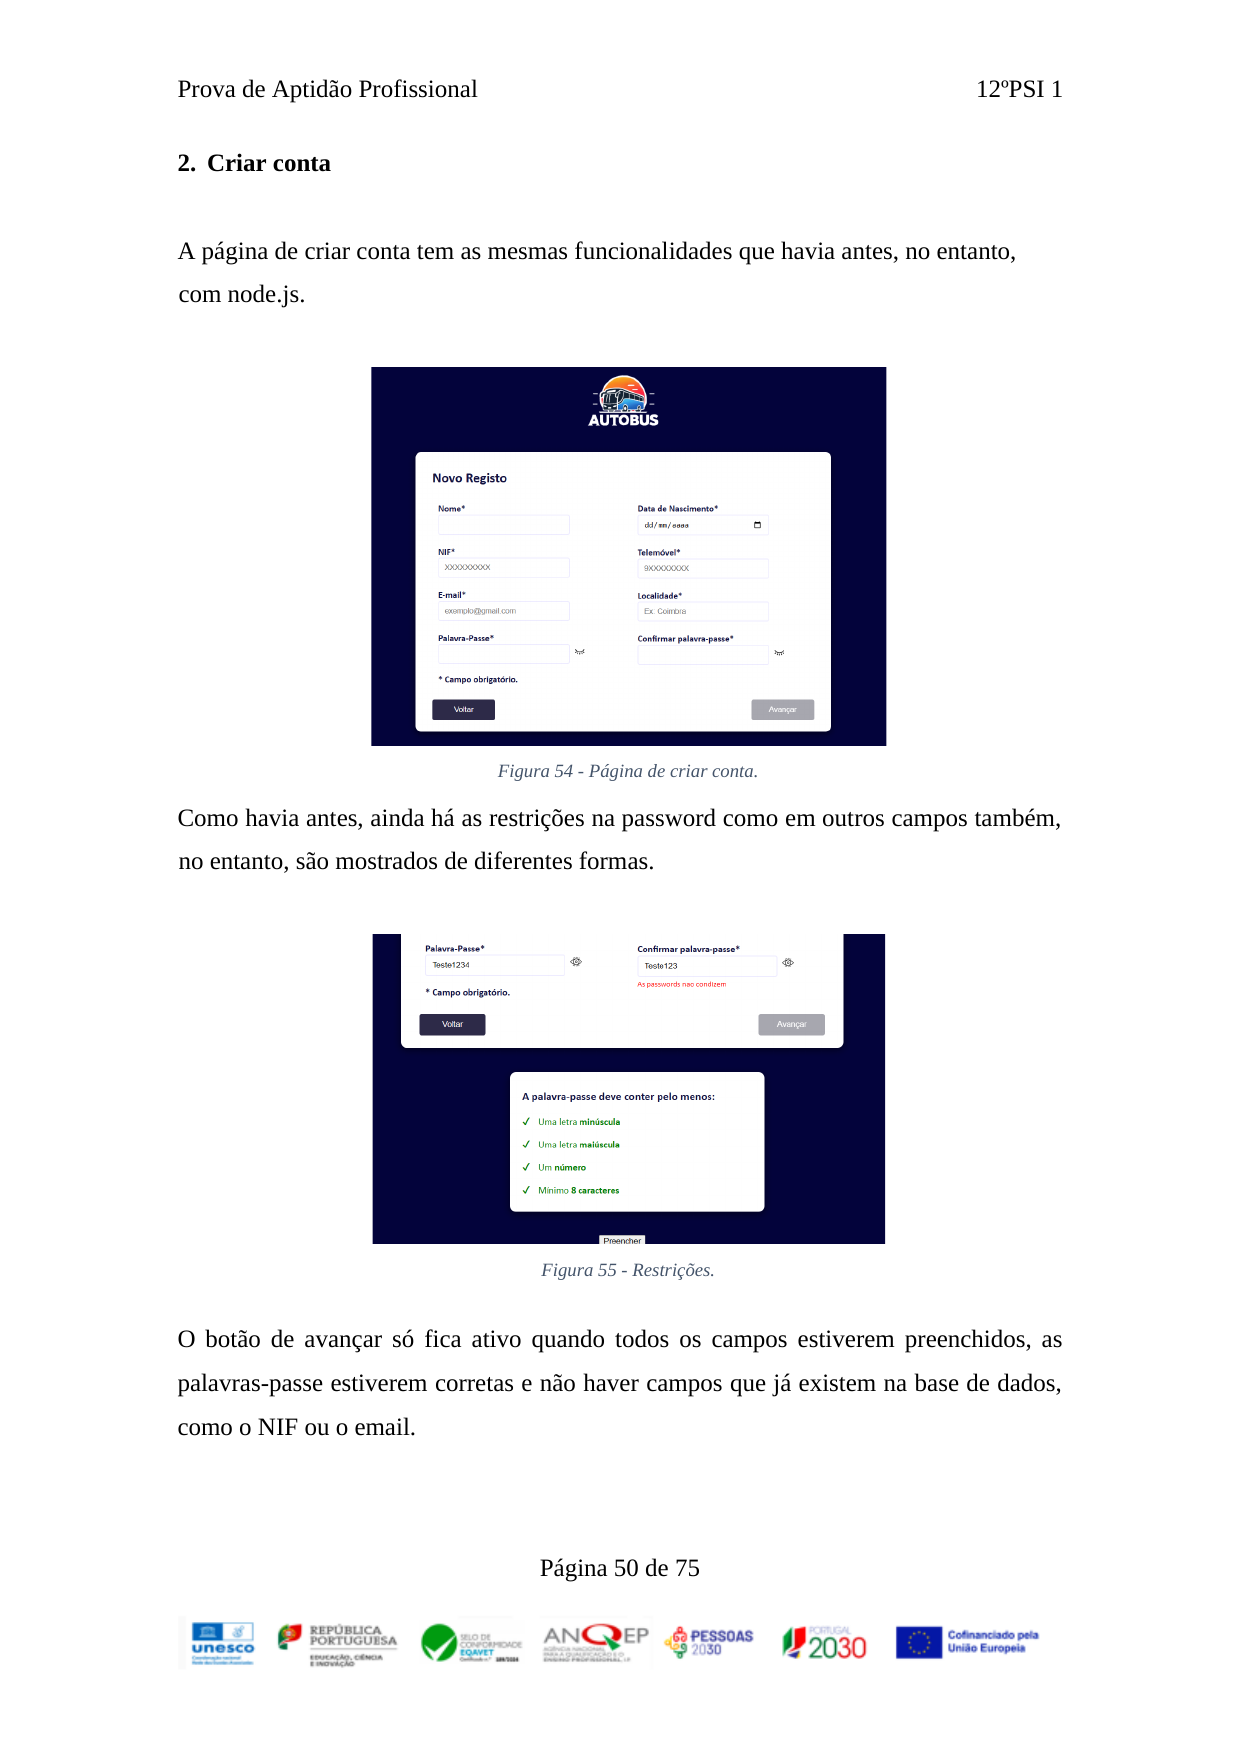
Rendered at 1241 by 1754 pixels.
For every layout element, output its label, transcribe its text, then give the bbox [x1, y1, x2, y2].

picture [372, 934, 886, 1244]
picture [177, 1615, 1084, 1677]
text Figura 54 - Página de criar conta. [195, 760, 1063, 782]
text Como havia antes, ainda há as restrições na password como em outros campos também, no entanto, são mostrados de diferentes formas. [177, 803, 1063, 875]
list Criar conta [177, 148, 1063, 176]
text O botão de avançar só fica ativo quando todos os campos estiverem preenchidos, as palavras-passe estiverem corretas e não haver campos que já existem na base de dados, como o NIF ou o email. [177, 1324, 1063, 1441]
picture [371, 367, 887, 746]
text Figura 55 - Restrições. [195, 1259, 1063, 1280]
text A página de criar conta tem as mesmas funcionalidades que havia antes, no entanto, com node.js. [177, 236, 1063, 308]
